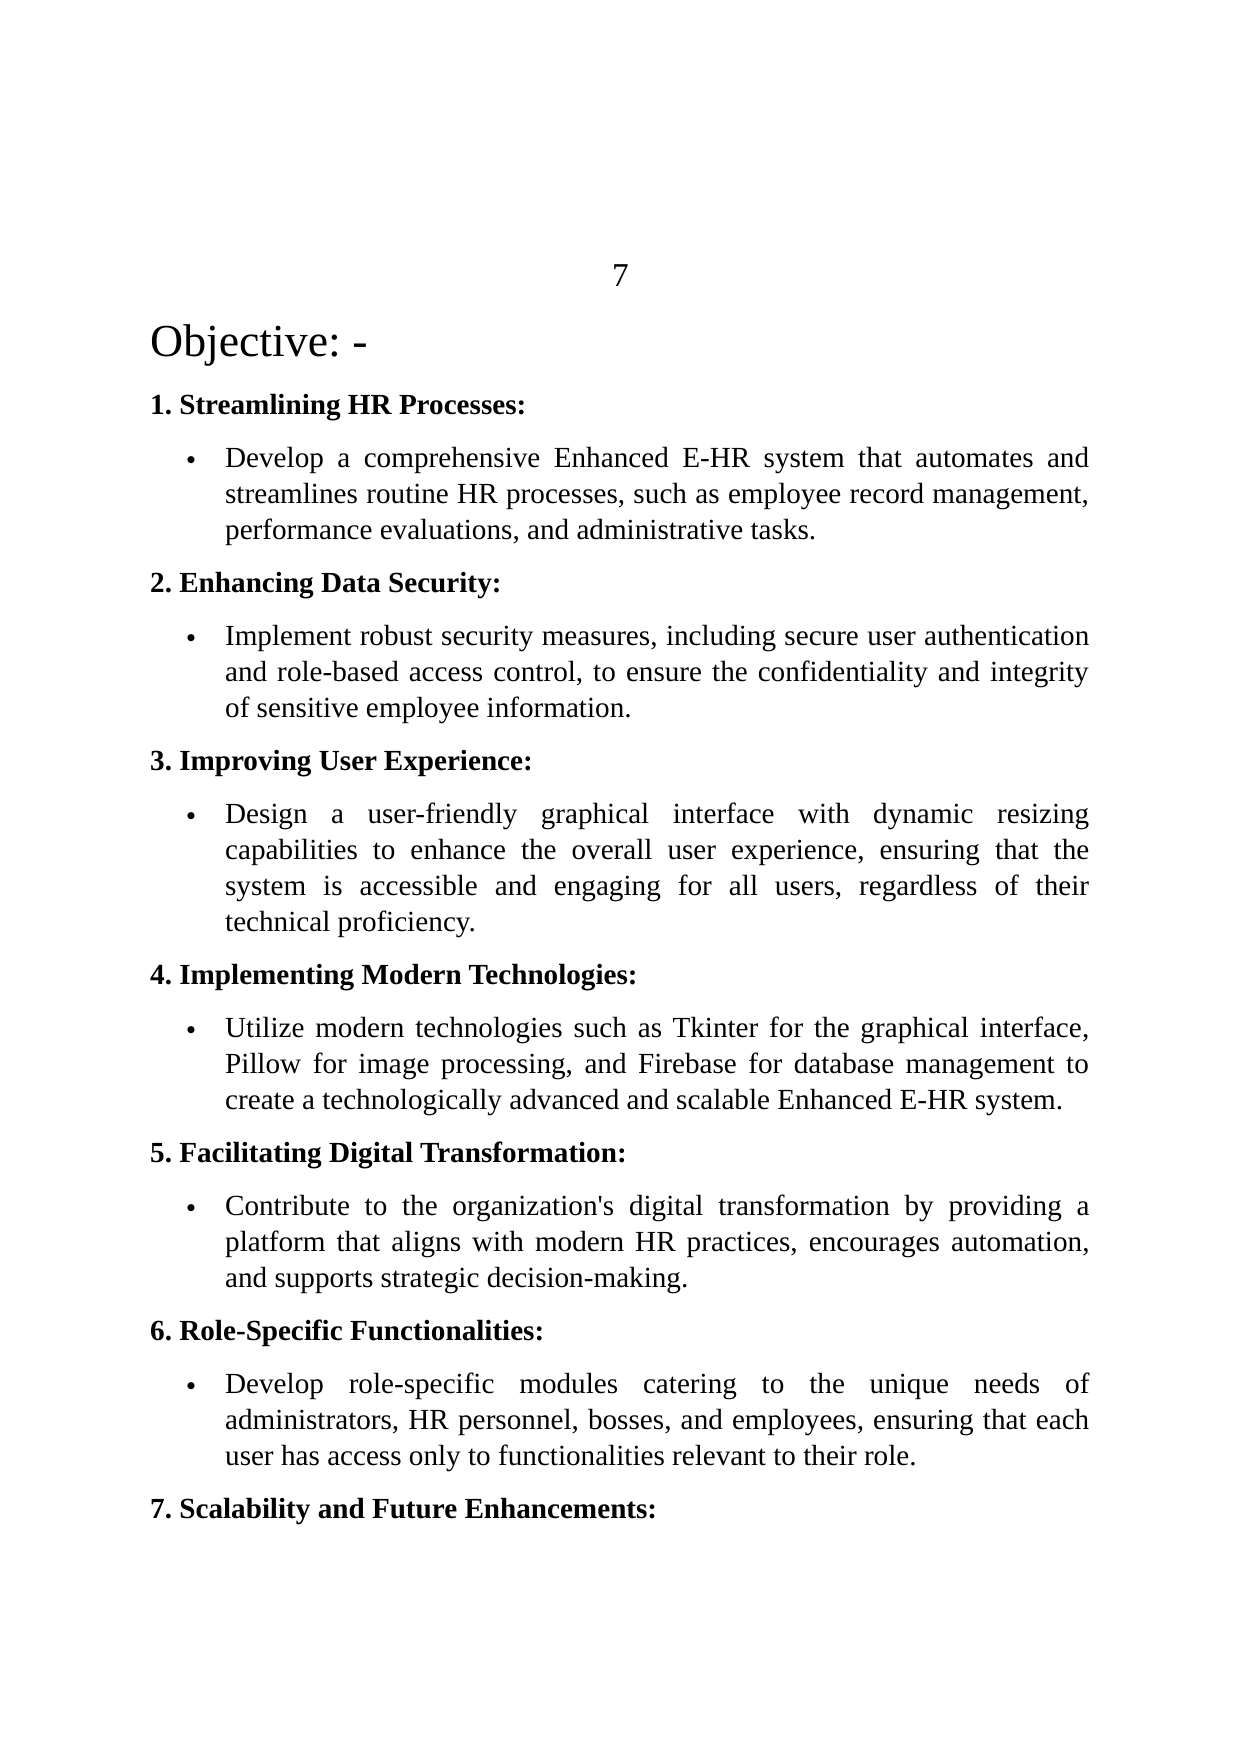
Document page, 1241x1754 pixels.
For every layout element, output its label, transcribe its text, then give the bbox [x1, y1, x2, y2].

text 6. Role-Specific Functionalities: [150, 1313, 1090, 1346]
text 2. Enhancing Data Security: [150, 565, 1090, 599]
list Utilize modern technologies such as Tkinter for the graphical interface, Pillow for image processing, and Firebase for database management to create a technologically advanced and scalable Enhanced E-HR system. [187, 1010, 1090, 1116]
list Implement robust security measures, including secure user authentication and role-based access control, to ensure the confidentiality and integrity of sensitive employee information. [187, 618, 1090, 724]
text Objective: - [150, 314, 1090, 366]
list Contribute to the organization's digital transformation by providing a platform that aligns with modern HR practices, encourages automation, and supports strategic decision-making. [187, 1188, 1090, 1294]
text 3. Improving User Experience: [150, 743, 1090, 777]
text 1. Streamlining HR Processes: [150, 387, 1090, 421]
text 7. Scalability and Future Enhancements: [150, 1491, 1090, 1524]
list Design a user-friendly graphical interface with dynamic resizing capabilities to enhance the overall user experience, ensuring that the system is accessible and engaging for all users, regardless of their technical proficiency. [187, 796, 1090, 938]
list Develop role-specific modules catering to the unique needs of administrators, HR personnel, bosses, and employees, ensuring that each user has access only to functionalities relevant to their role. [187, 1366, 1090, 1472]
text 5. Facilitating Digital Transformation: [150, 1135, 1090, 1168]
text 4. Implementing Modern Technologies: [150, 957, 1090, 991]
text 7 [150, 256, 1090, 294]
list Develop a comprehensive Enhanced E-HR system that automates and streamlines routine HR processes, such as employee record management, performance evaluations, and administrative tasks. [187, 440, 1090, 546]
